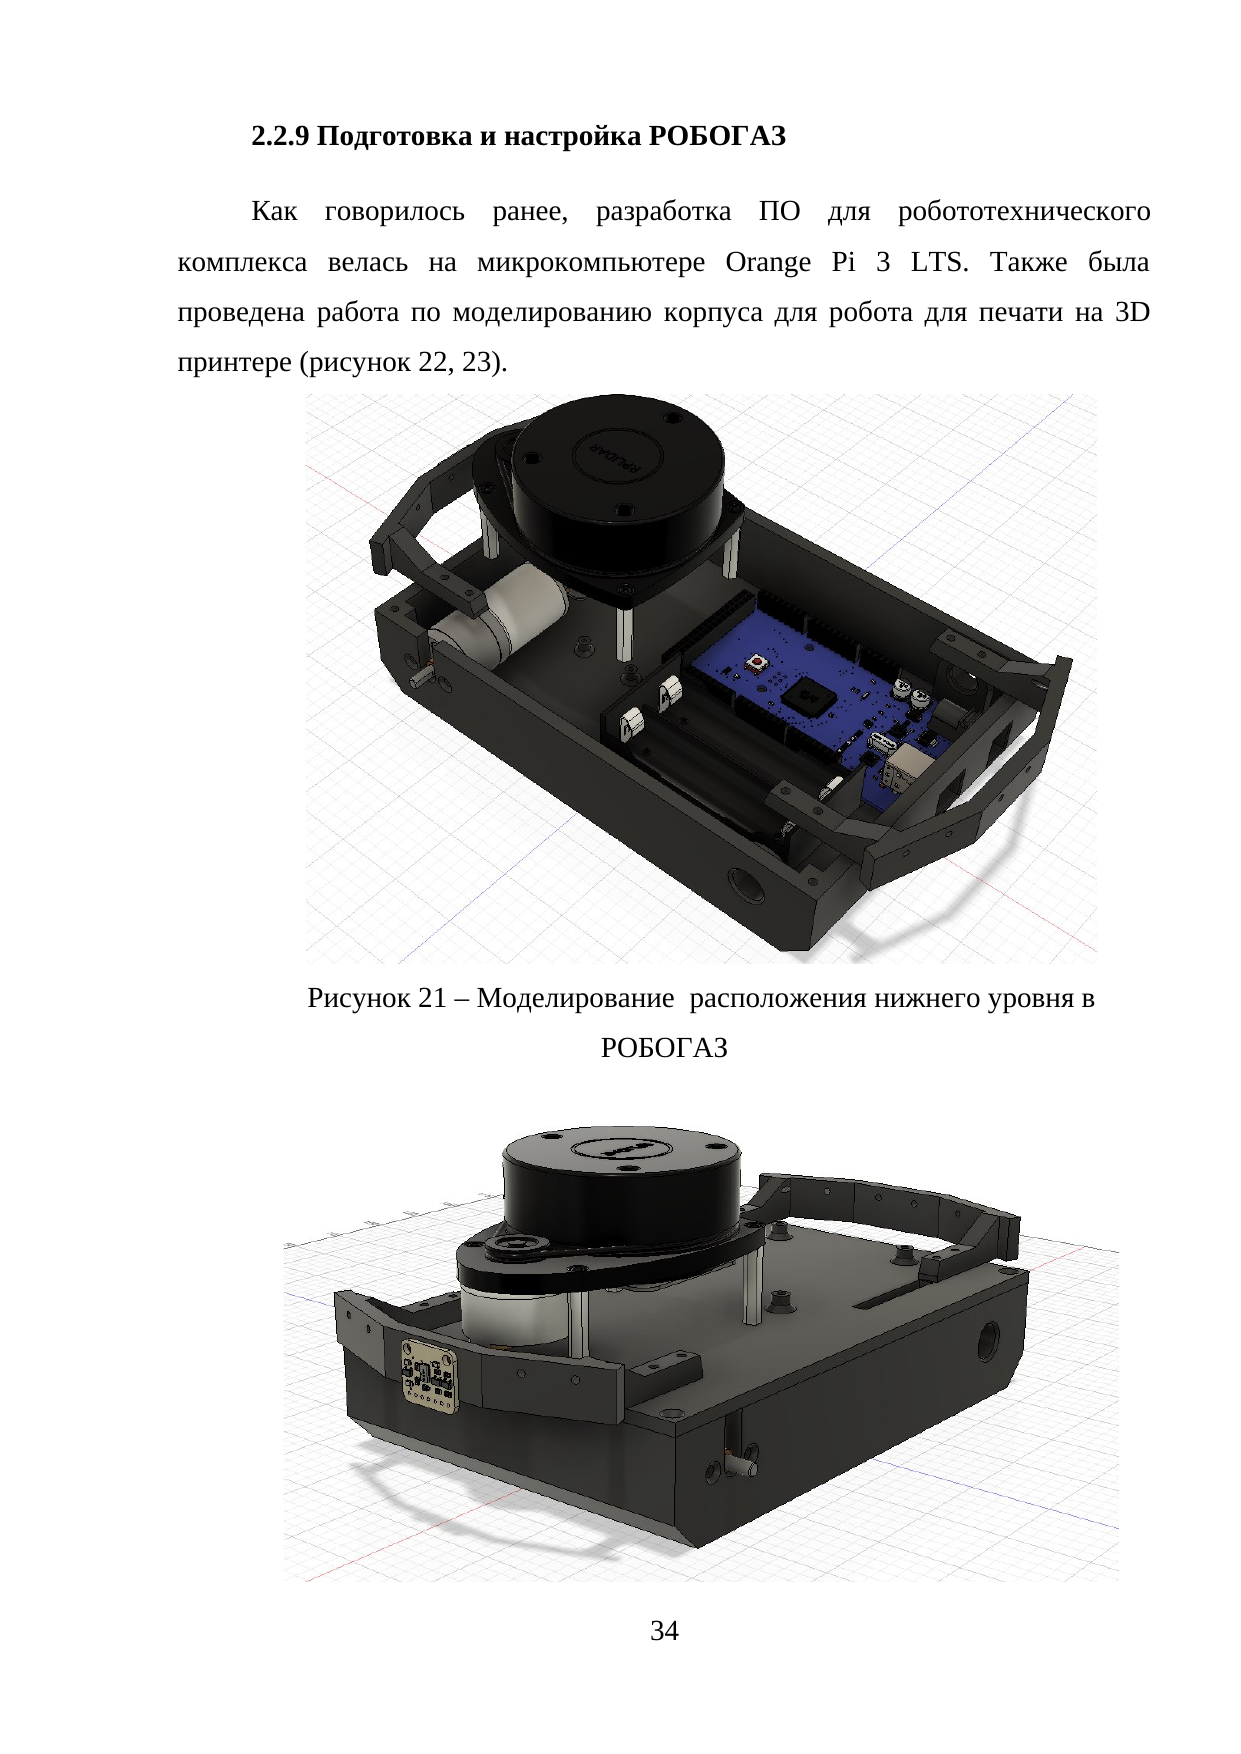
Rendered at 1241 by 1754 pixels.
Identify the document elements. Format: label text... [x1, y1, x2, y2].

text Как говорилось ранее, разработка ПО для робототехнического комплекса велась на микрокомпьютере Orange Pi 3 LTS. Также была проведена работа по моделированию корпуса для робота для печати на 3D принтере (рисунок 22, 23). [177, 193, 1152, 378]
picture [283, 1080, 1120, 1582]
text Рисунок 21 – Моделирование расположения нижнего уровня в РОБОГАЗ [177, 980, 1152, 1064]
subtitle 2.2.9 Подготовка и настройка РОБОГАЗ [177, 118, 1152, 152]
picture [305, 394, 1098, 964]
